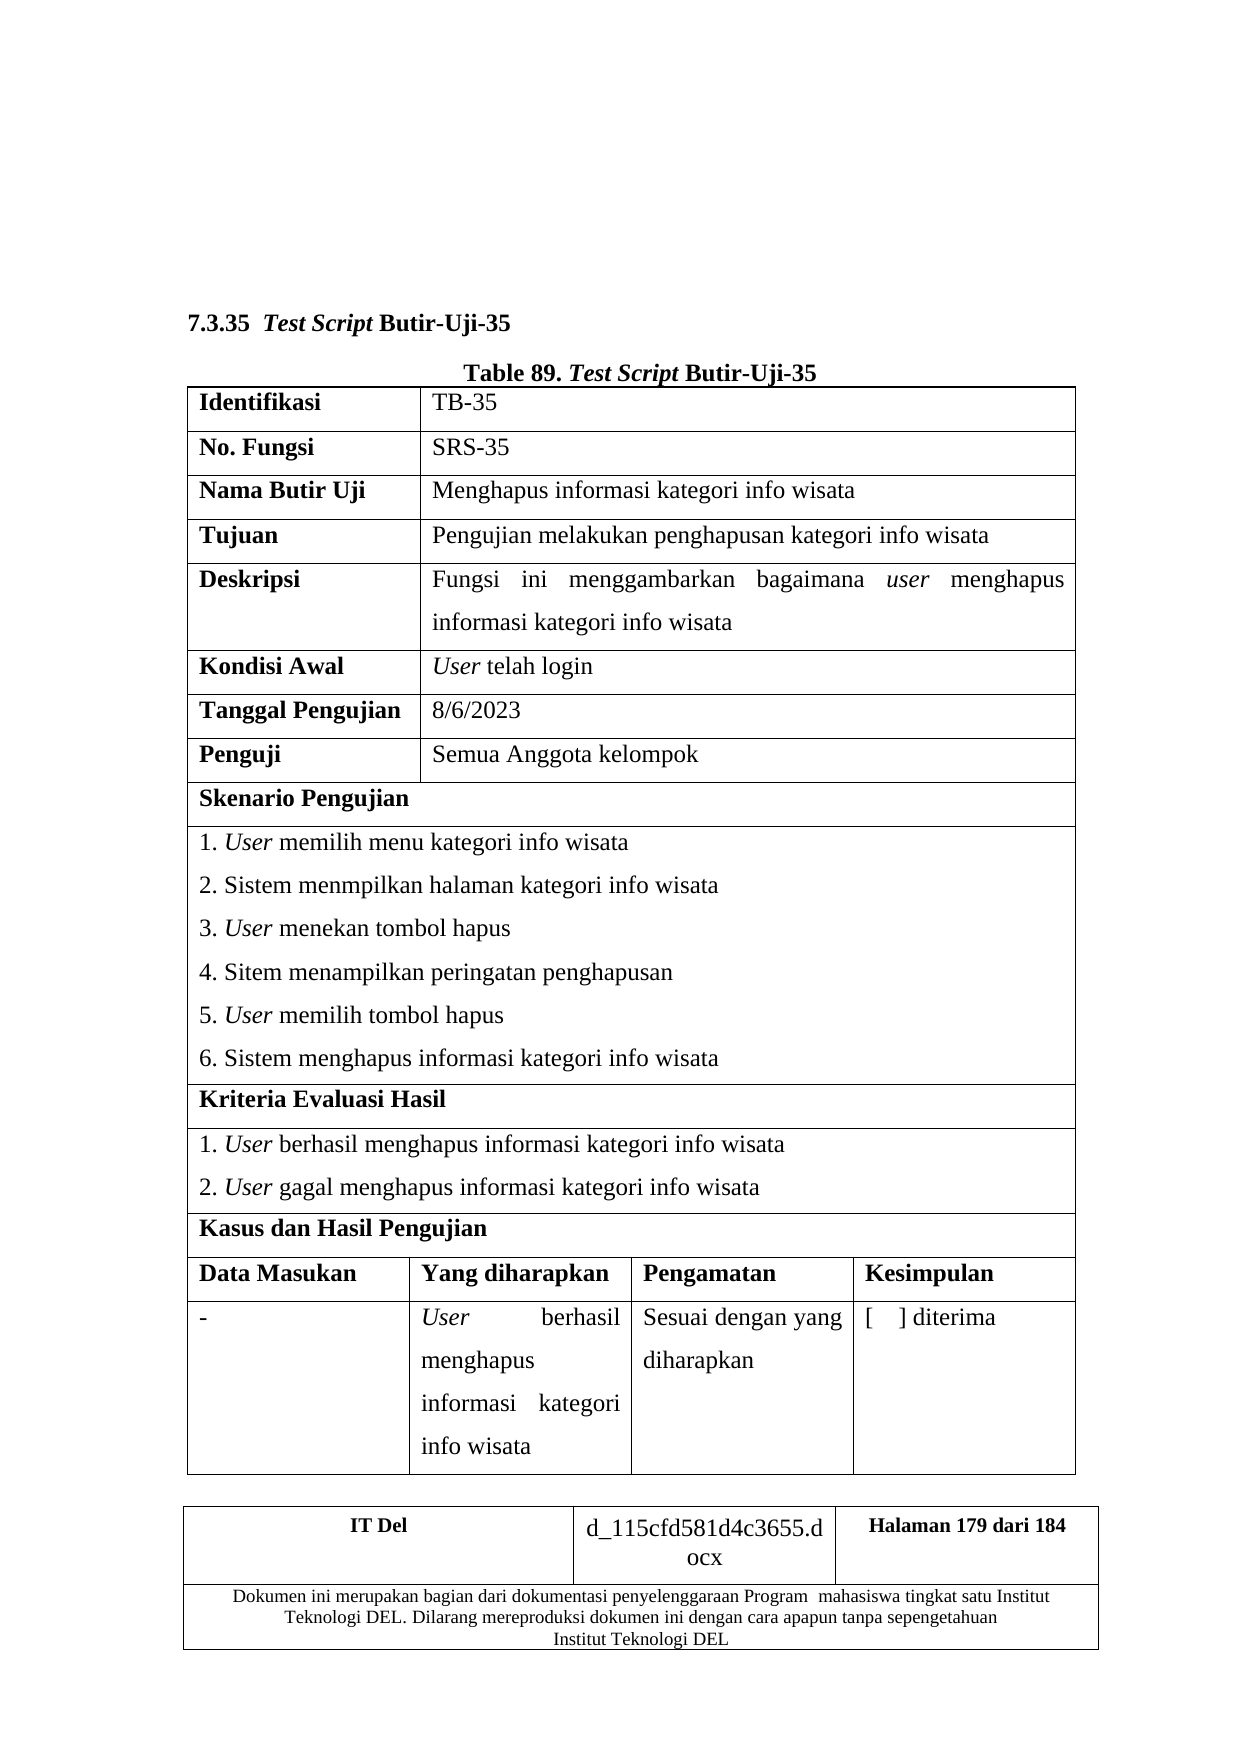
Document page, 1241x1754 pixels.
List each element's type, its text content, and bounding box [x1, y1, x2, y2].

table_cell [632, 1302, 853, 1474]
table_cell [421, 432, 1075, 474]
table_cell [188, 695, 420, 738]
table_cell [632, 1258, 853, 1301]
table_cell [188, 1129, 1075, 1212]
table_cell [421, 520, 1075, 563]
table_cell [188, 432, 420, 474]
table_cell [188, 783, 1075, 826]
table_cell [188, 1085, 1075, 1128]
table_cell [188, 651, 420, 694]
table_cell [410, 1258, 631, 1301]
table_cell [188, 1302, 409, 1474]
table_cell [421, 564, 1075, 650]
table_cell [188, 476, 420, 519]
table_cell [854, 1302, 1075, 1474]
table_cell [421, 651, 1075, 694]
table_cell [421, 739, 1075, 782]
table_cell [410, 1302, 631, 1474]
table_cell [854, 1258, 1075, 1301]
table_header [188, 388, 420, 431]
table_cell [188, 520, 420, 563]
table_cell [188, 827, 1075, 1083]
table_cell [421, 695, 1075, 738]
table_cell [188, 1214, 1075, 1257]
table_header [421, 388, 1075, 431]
text Table 89. Test Script Butir-Uji-35 [187, 358, 1092, 386]
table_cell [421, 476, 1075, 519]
subtitle Test Script Butir-Uji-35 [187, 308, 1092, 337]
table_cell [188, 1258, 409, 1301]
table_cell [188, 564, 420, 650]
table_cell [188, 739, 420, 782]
